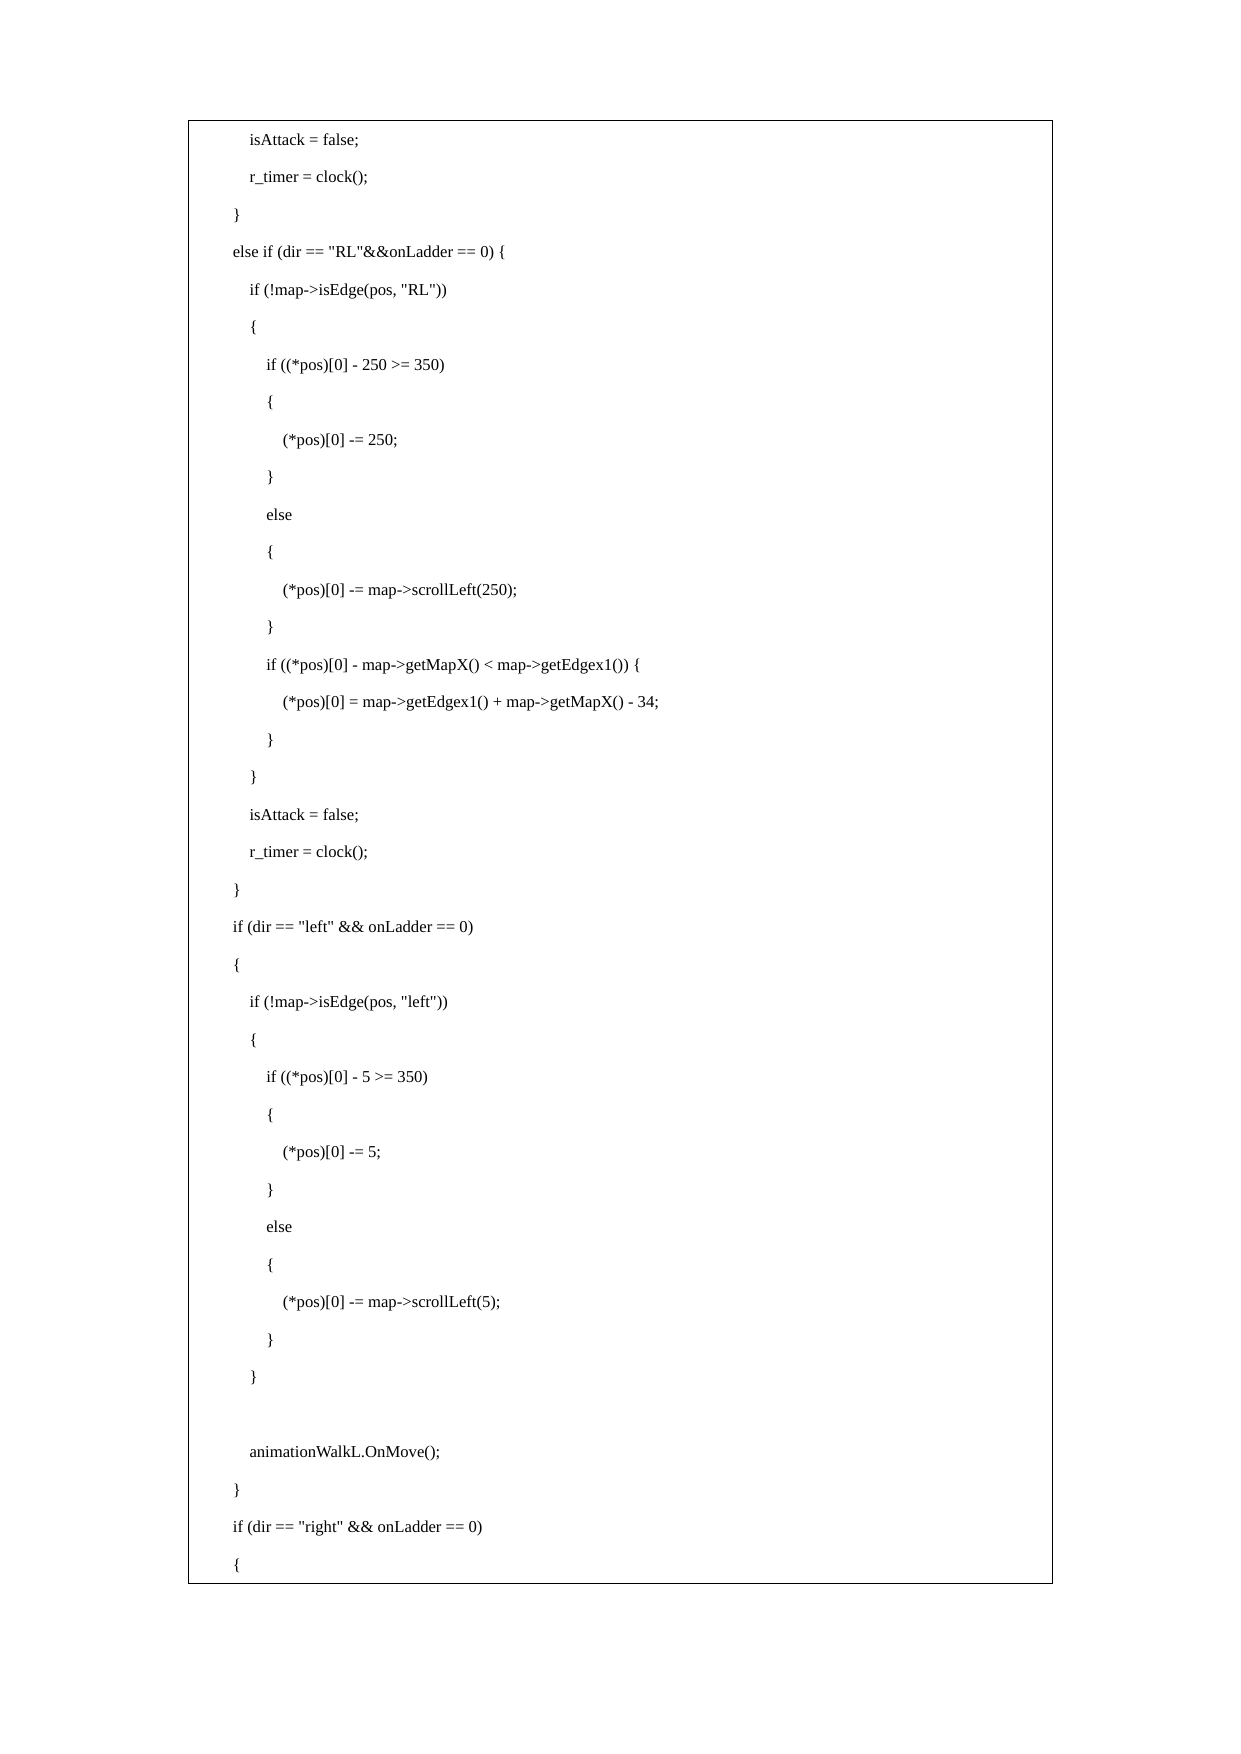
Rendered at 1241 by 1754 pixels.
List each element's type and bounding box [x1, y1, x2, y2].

table_cell [189, 121, 1052, 1583]
